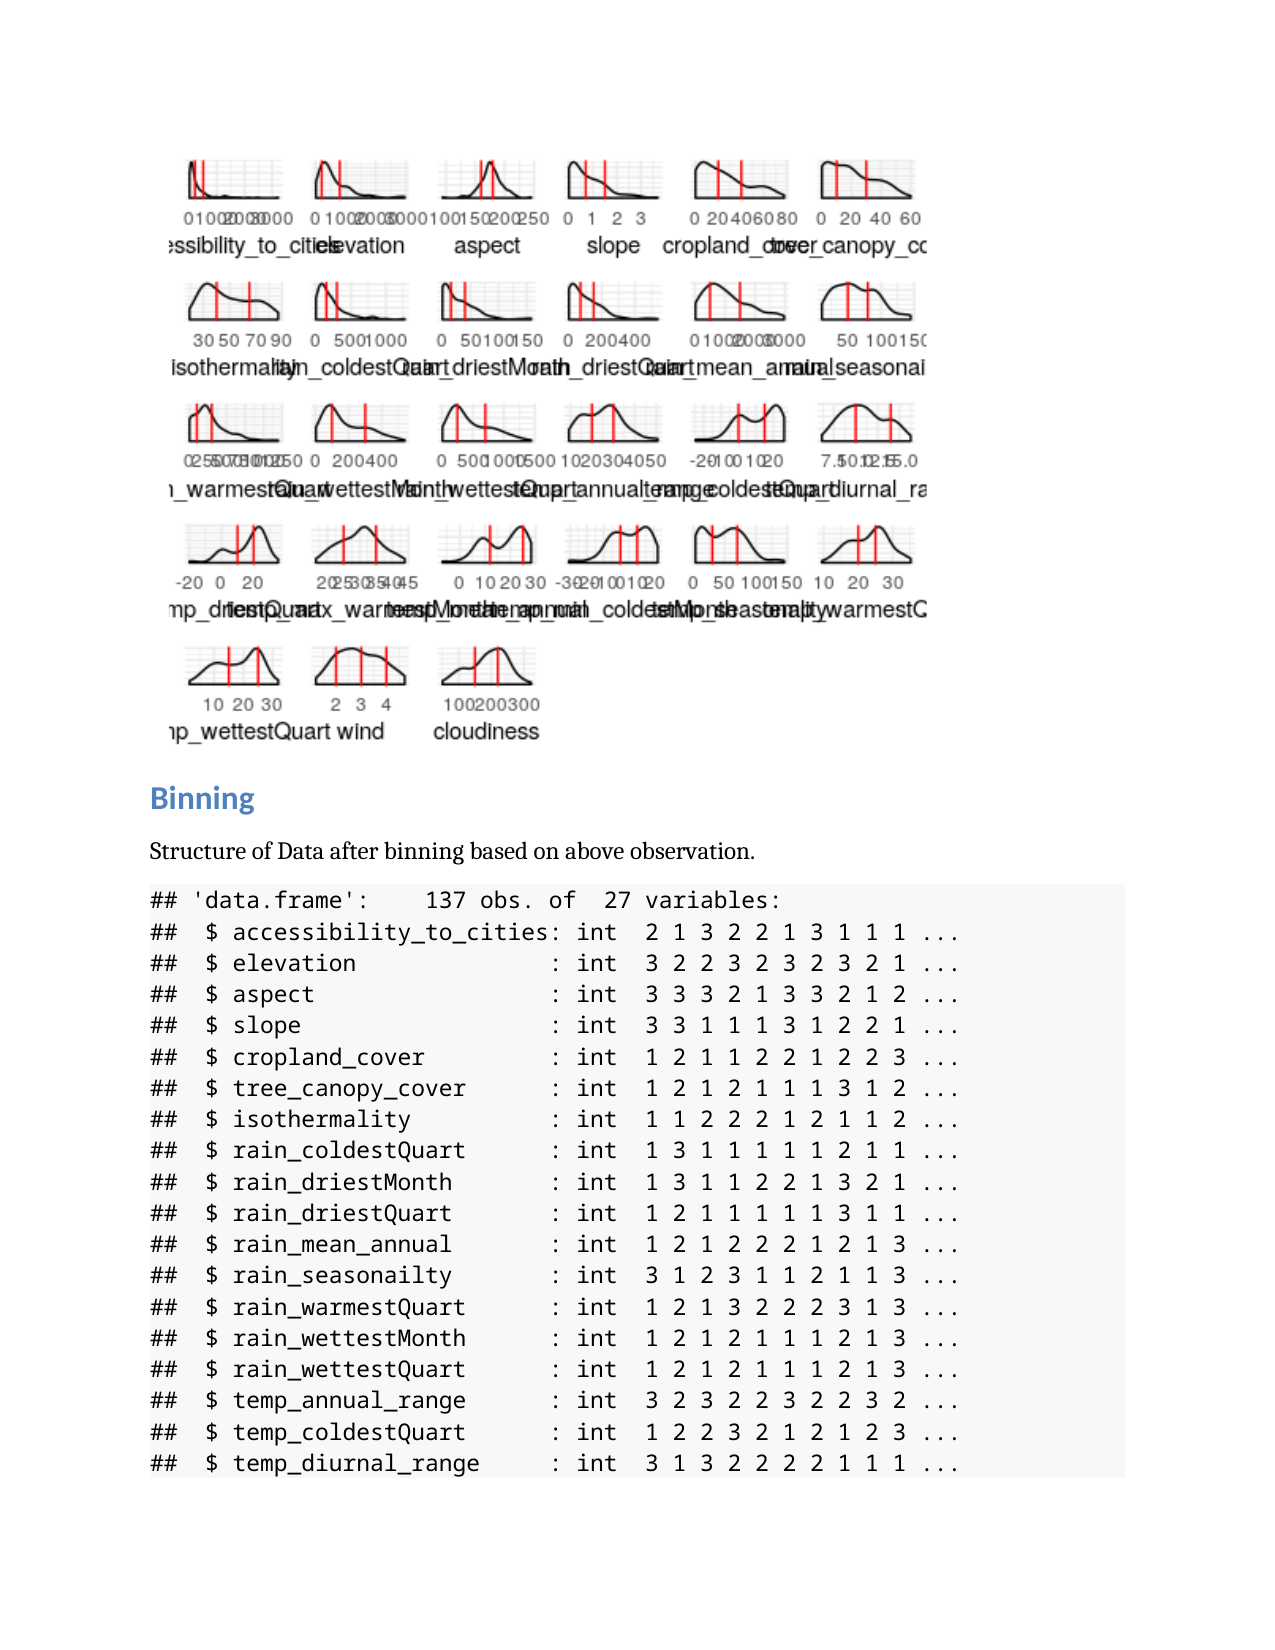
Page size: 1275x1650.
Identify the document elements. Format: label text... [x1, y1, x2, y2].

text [150, 884, 1125, 1478]
subtitle Binning [150, 777, 1125, 818]
picture [168, 150, 927, 757]
text Structure of Data after binning based on above observation. [150, 837, 1125, 865]
